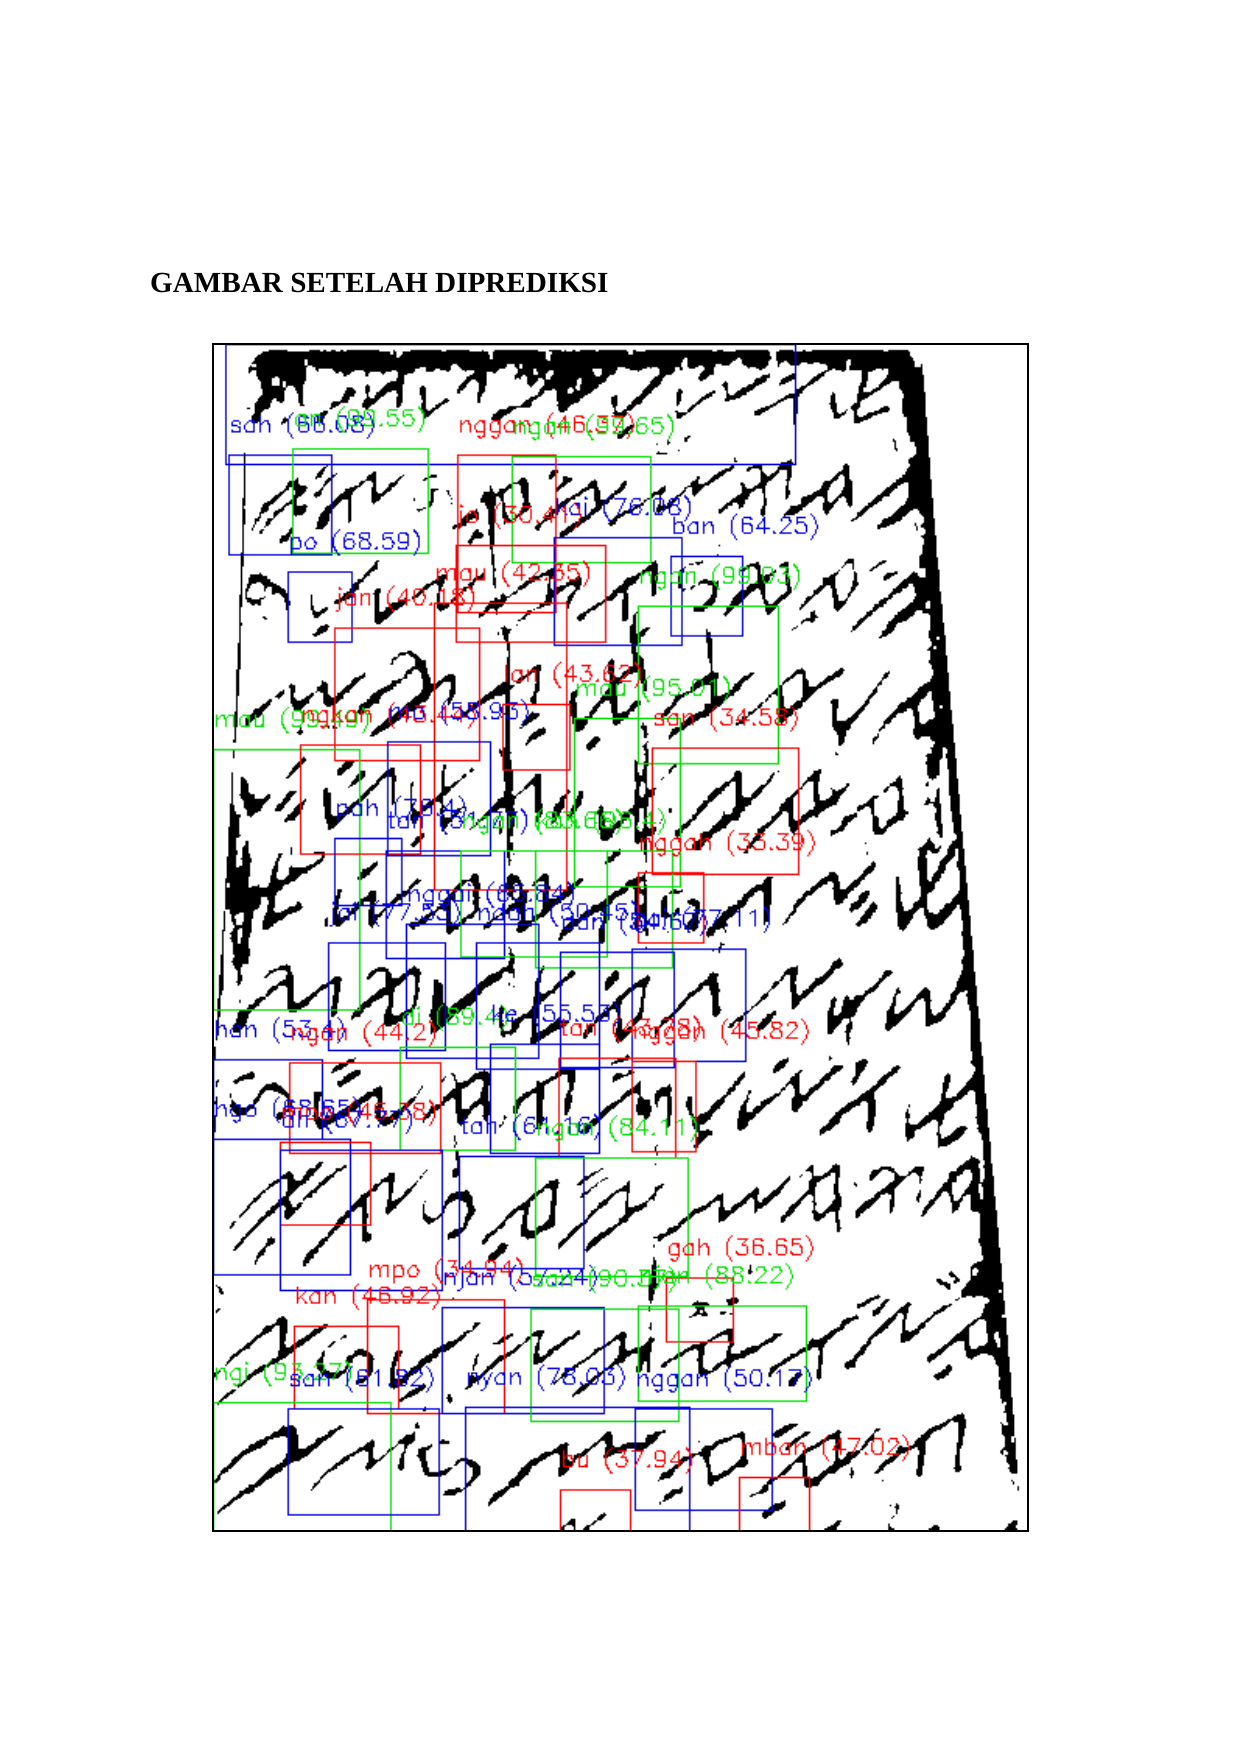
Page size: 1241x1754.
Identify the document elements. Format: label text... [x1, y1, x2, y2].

text GAMBAR SETELAH DIPREDIKSI [150, 266, 1090, 299]
picture [214, 345, 1027, 1530]
